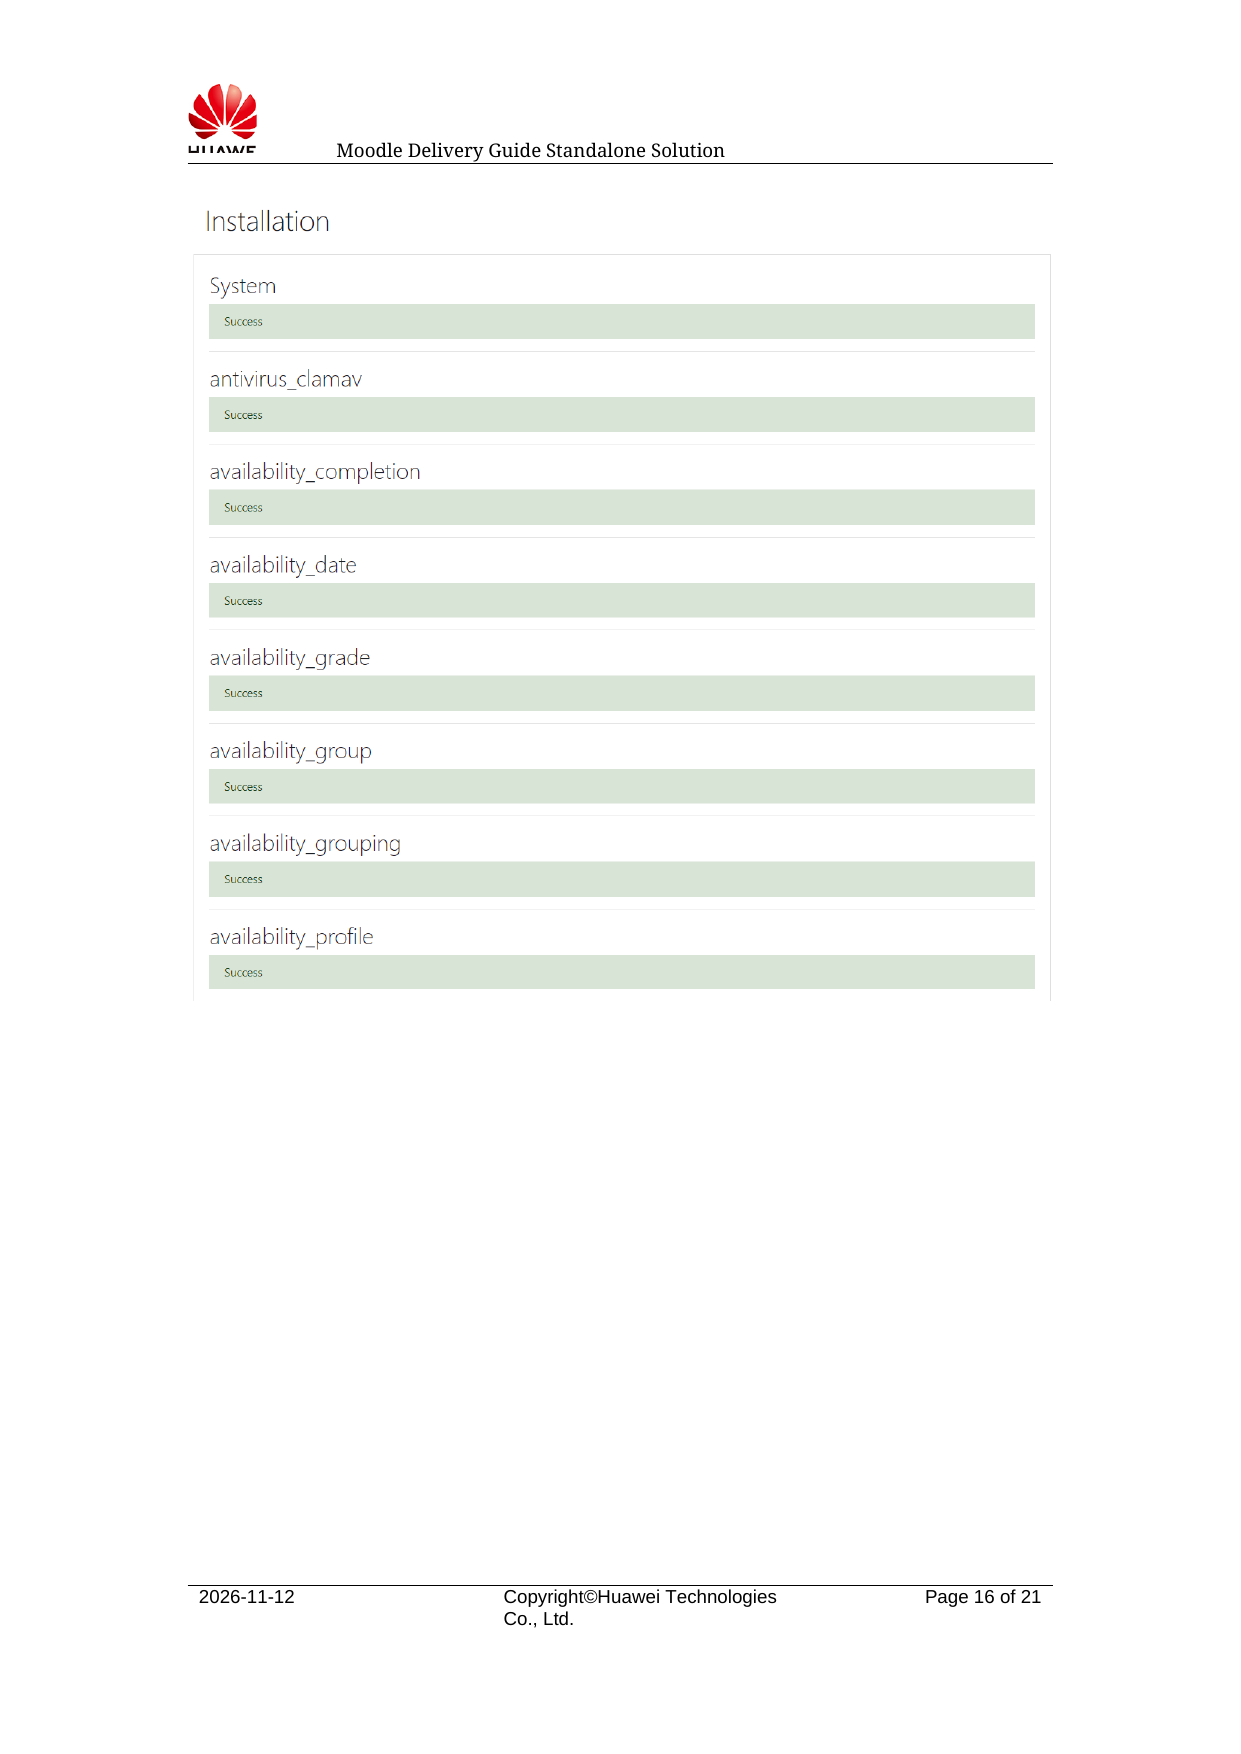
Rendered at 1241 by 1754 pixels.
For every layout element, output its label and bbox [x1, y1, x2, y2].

picture [188, 84, 257, 153]
picture [187, 204, 1053, 1001]
